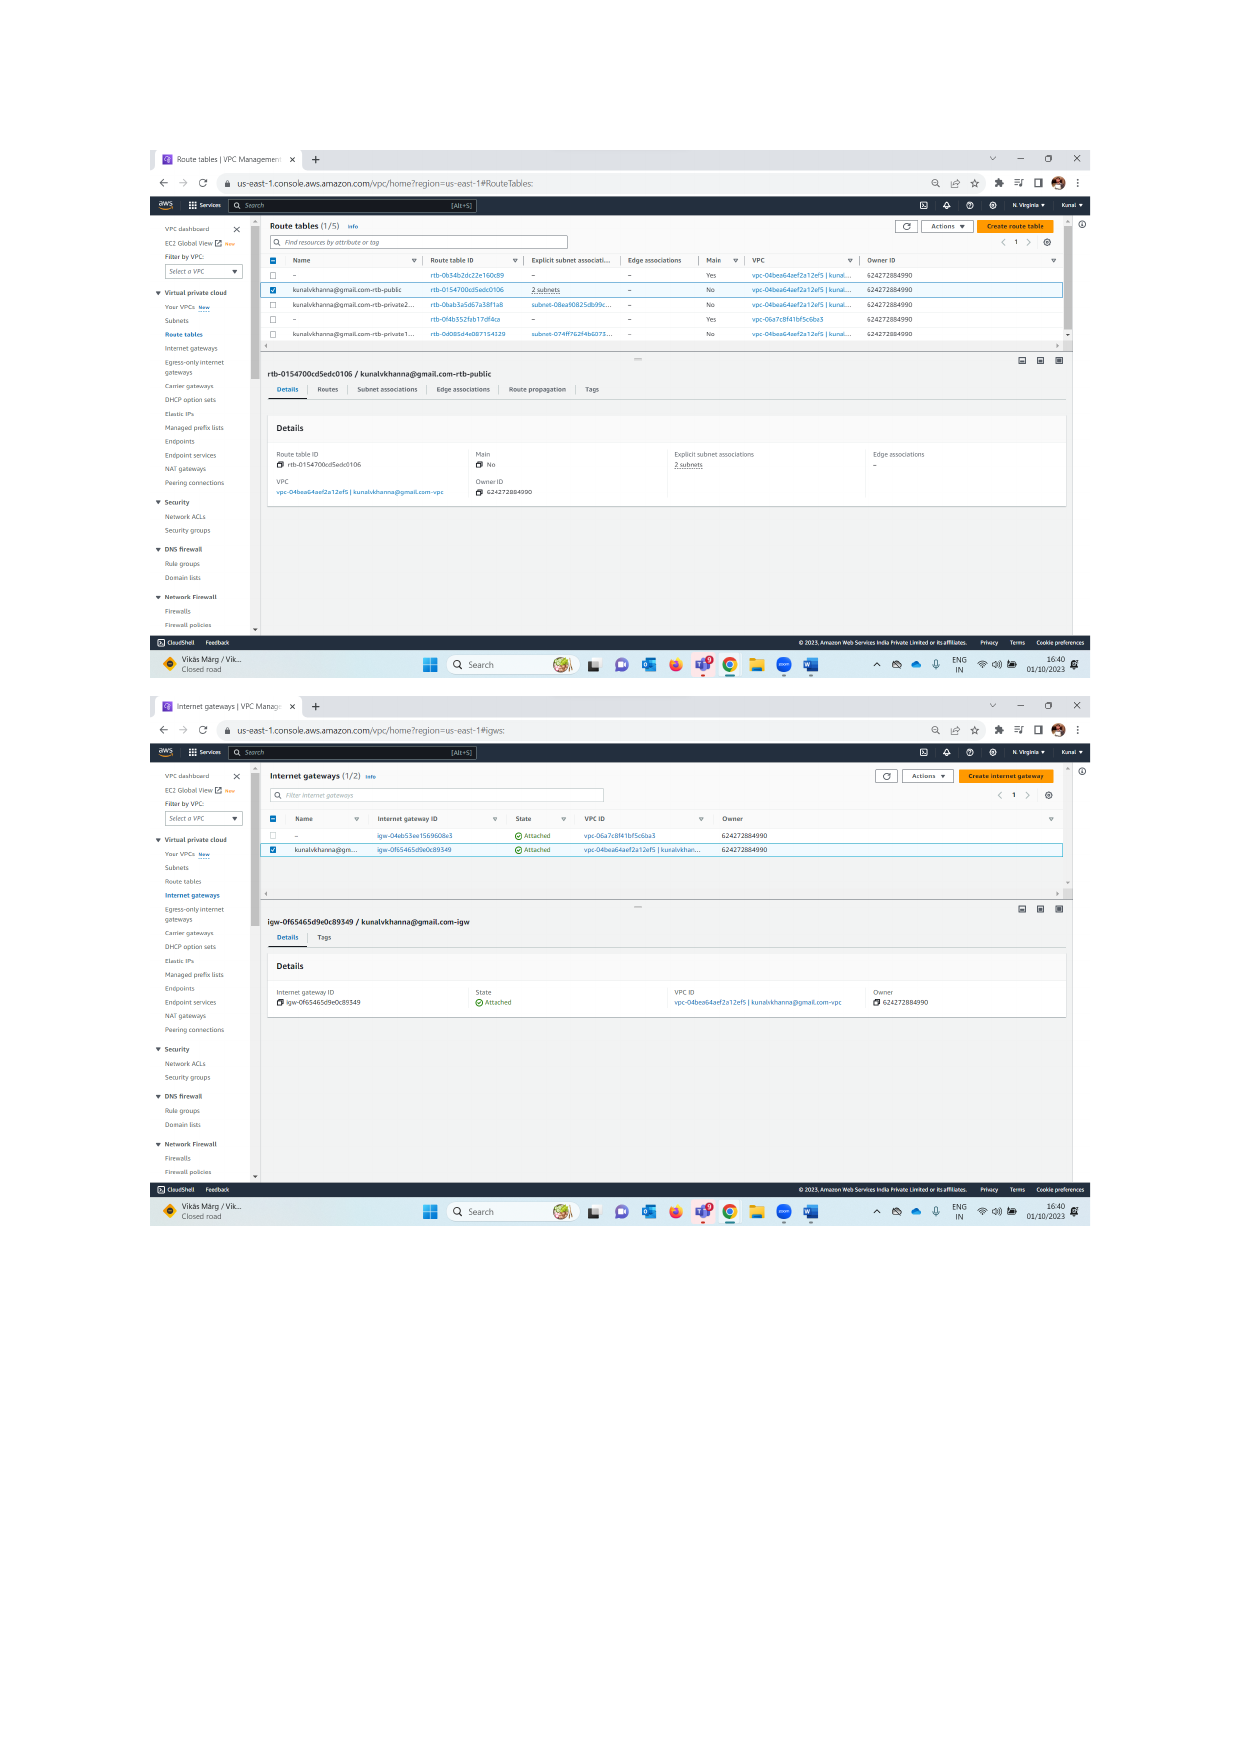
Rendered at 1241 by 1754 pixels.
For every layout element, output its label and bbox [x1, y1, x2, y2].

picture [150, 696, 1091, 1226]
picture [150, 150, 1091, 678]
